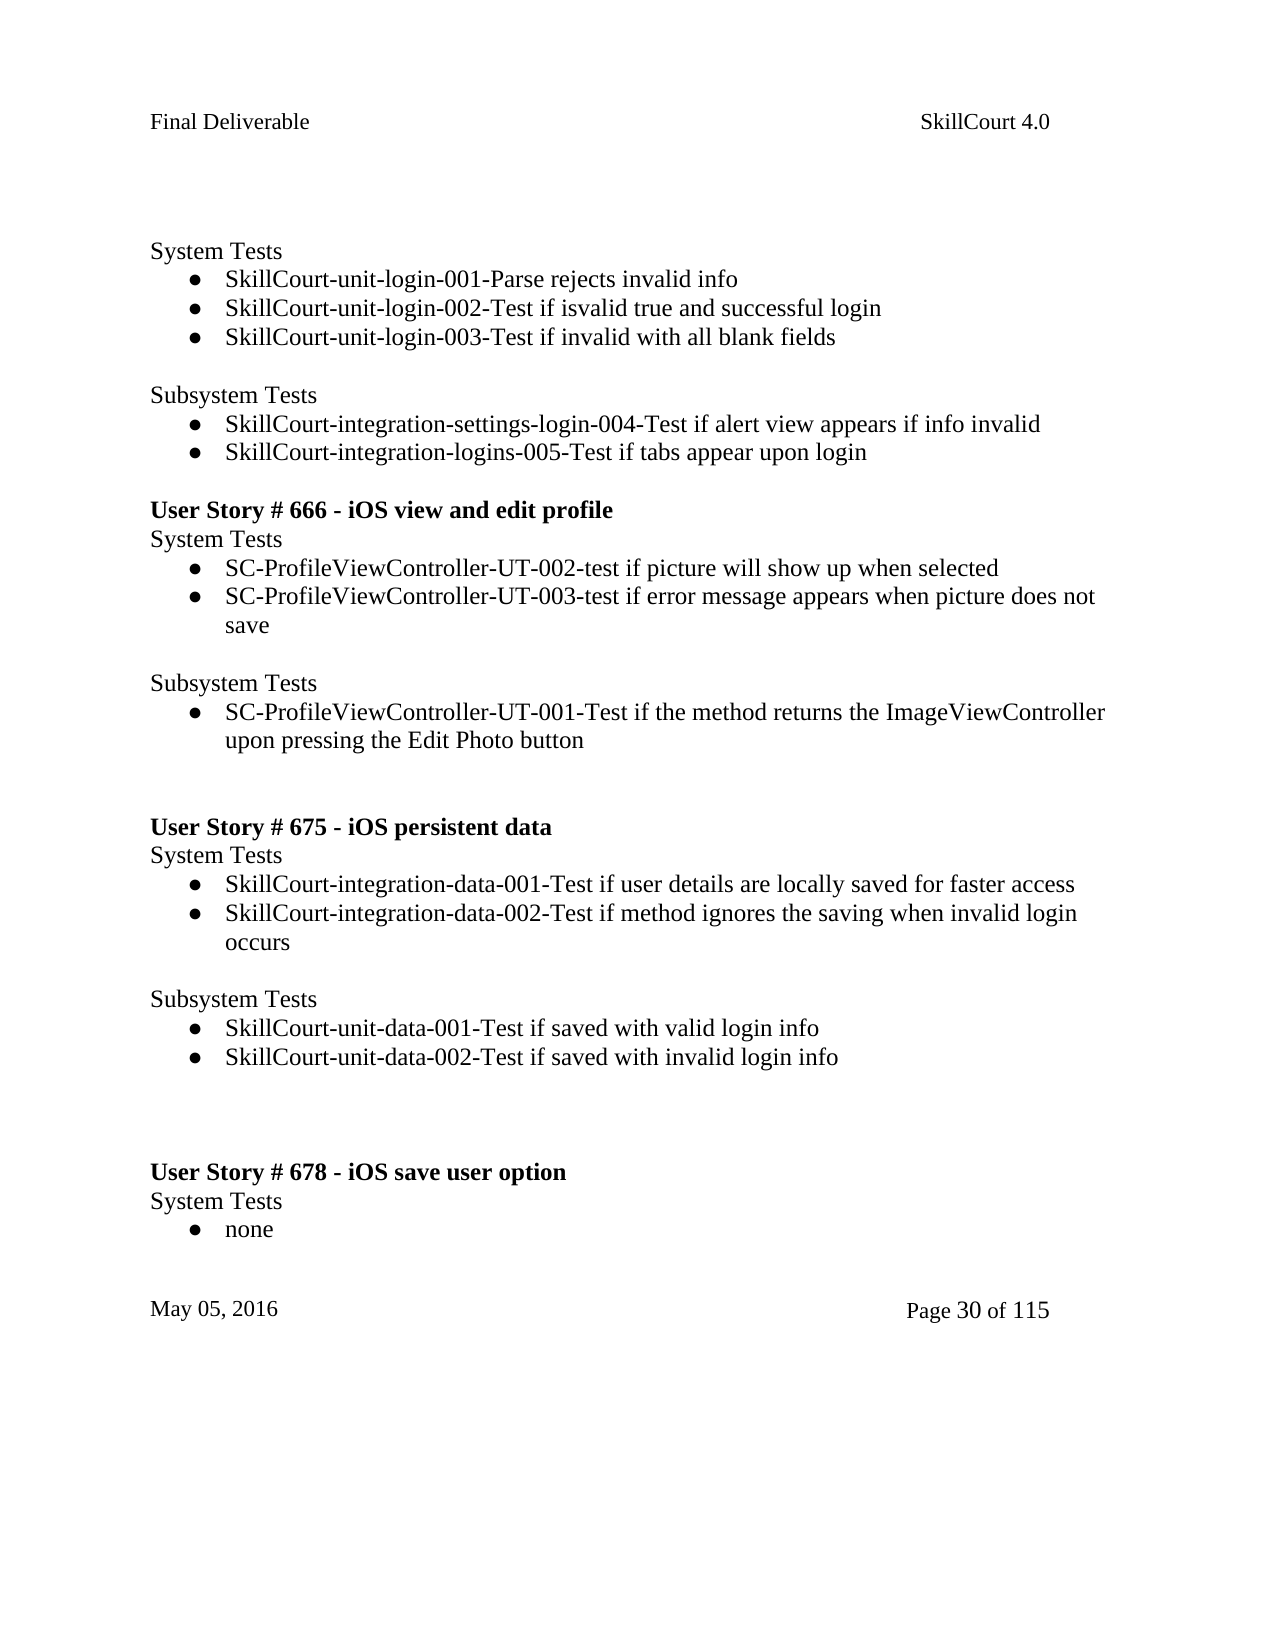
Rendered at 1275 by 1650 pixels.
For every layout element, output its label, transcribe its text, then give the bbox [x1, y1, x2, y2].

list SC-ProfileViewController-UT-003-test if error message appears when picture does not save [187, 581, 1125, 639]
list SkillCourt-integration-data-001-Test if user details are locally saved for faster access [187, 869, 1125, 898]
list SkillCourt-integration-logins-005-Test if tabs appear upon login [187, 437, 1125, 466]
list SkillCourt-integration-data-002-Test if method ignores the saving when invalid login occurs [187, 898, 1125, 956]
text User Story # 678 - iOS save user option [150, 1157, 1125, 1186]
list SkillCourt-unit-login-003-Test if invalid with all blank fields [187, 322, 1125, 351]
text User Story # 666 - iOS view and edit profile [150, 495, 1125, 524]
text System Tests [150, 1186, 1125, 1214]
text Subsystem Tests [150, 668, 1125, 696]
list SkillCourt-unit-login-001-Parse rejects invalid info [187, 264, 1125, 293]
list SkillCourt-unit-login-002-Test if isvalid true and successful login [187, 293, 1125, 322]
list SkillCourt-integration-settings-login-004-Test if alert view appears if info invalid [187, 408, 1125, 437]
text System Tests [150, 840, 1125, 869]
list none [187, 1214, 1125, 1243]
text Subsystem Tests [150, 984, 1125, 1013]
list SkillCourt-unit-data-001-Test if saved with valid login info [187, 1013, 1125, 1042]
list SkillCourt-unit-data-002-Test if saved with invalid login info [187, 1042, 1125, 1071]
text User Story # 675 - iOS persistent data [150, 812, 1125, 840]
text System Tests [150, 524, 1125, 552]
list SC-ProfileViewController-UT-002-test if picture will show up when selected [187, 552, 1125, 581]
list SC-ProfileViewController-UT-001-Test if the method returns the ImageViewController upon pressing the Edit Photo button [187, 696, 1125, 754]
text Subsystem Tests [150, 380, 1125, 408]
text System Tests [150, 236, 1125, 264]
